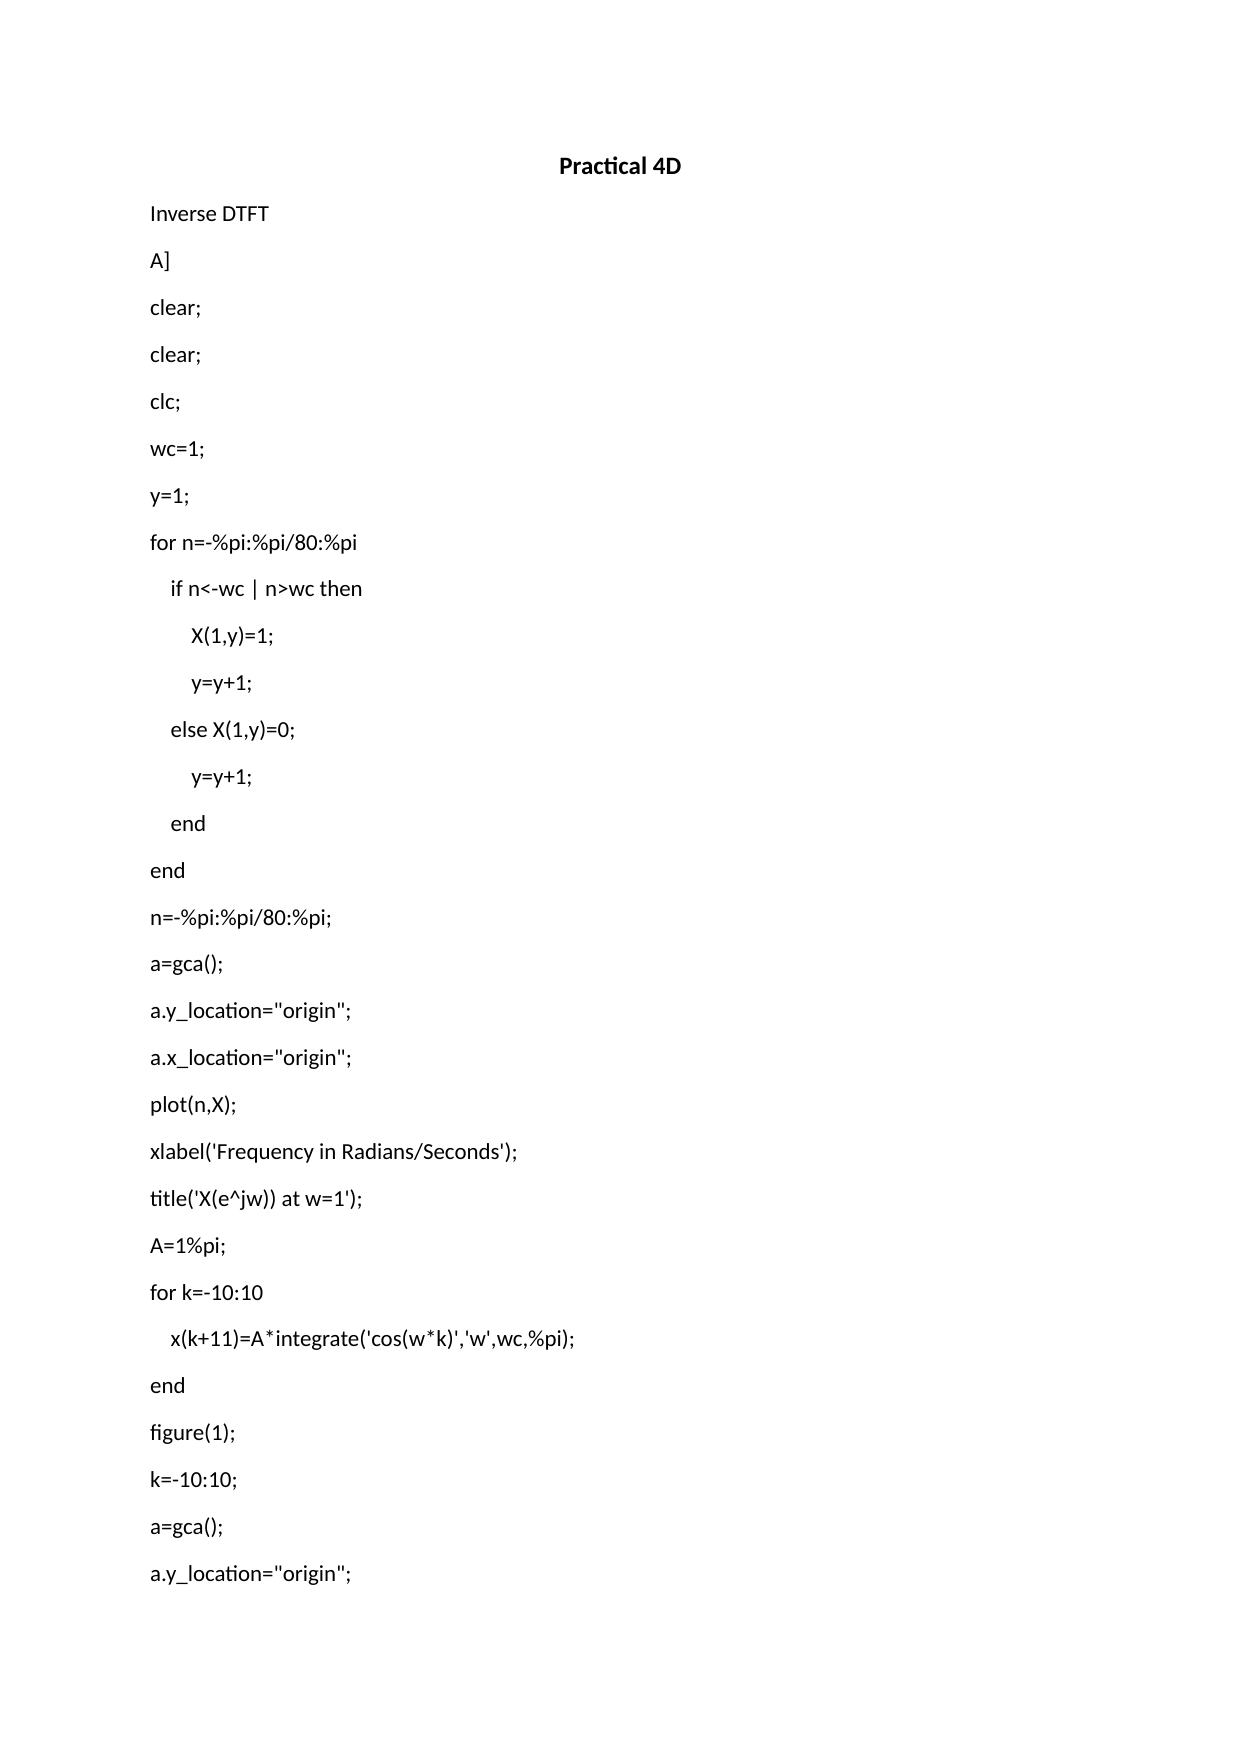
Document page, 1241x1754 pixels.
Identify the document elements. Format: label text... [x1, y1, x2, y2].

text end [150, 1371, 1090, 1399]
text clc; [150, 387, 1090, 415]
text wc=1; [150, 434, 1090, 462]
text y=y+1; [150, 762, 1090, 790]
text y=y+1; [150, 668, 1090, 696]
text n=-%pi:%pi/80:%pi; [150, 903, 1090, 931]
text for k=-10:10 [150, 1278, 1090, 1306]
text end [150, 809, 1090, 837]
text plot(n,X); [150, 1090, 1090, 1118]
text a.y_location="origin"; [150, 996, 1090, 1024]
text title('X(e^jw)) at w=1'); [150, 1184, 1090, 1212]
text Inverse DTFT [150, 199, 1090, 228]
text else X(1,y)=0; [150, 715, 1090, 743]
text k=-10:10; [150, 1465, 1090, 1493]
text a=gca(); [150, 1512, 1090, 1540]
text xlabel('Frequency in Radians/Seconds'); [150, 1137, 1090, 1165]
text clear; [150, 340, 1090, 368]
text end [150, 856, 1090, 884]
text X(1,y)=1; [150, 621, 1090, 649]
text figure(1); [150, 1418, 1090, 1446]
text Practical 4D [150, 150, 1090, 181]
text if n<-wc | n>wc then [150, 574, 1090, 603]
text A] [150, 246, 1090, 274]
text for n=-%pi:%pi/80:%pi [150, 528, 1090, 556]
text x(k+11)=A*integrate('cos(w*k)','w',wc,%pi); [150, 1324, 1090, 1353]
text a.y_location="origin"; [150, 1559, 1090, 1587]
text a.x_location="origin"; [150, 1043, 1090, 1071]
text y=1; [150, 481, 1090, 509]
text A=1%pi; [150, 1231, 1090, 1259]
text a=gca(); [150, 949, 1090, 978]
text clear; [150, 293, 1090, 321]
